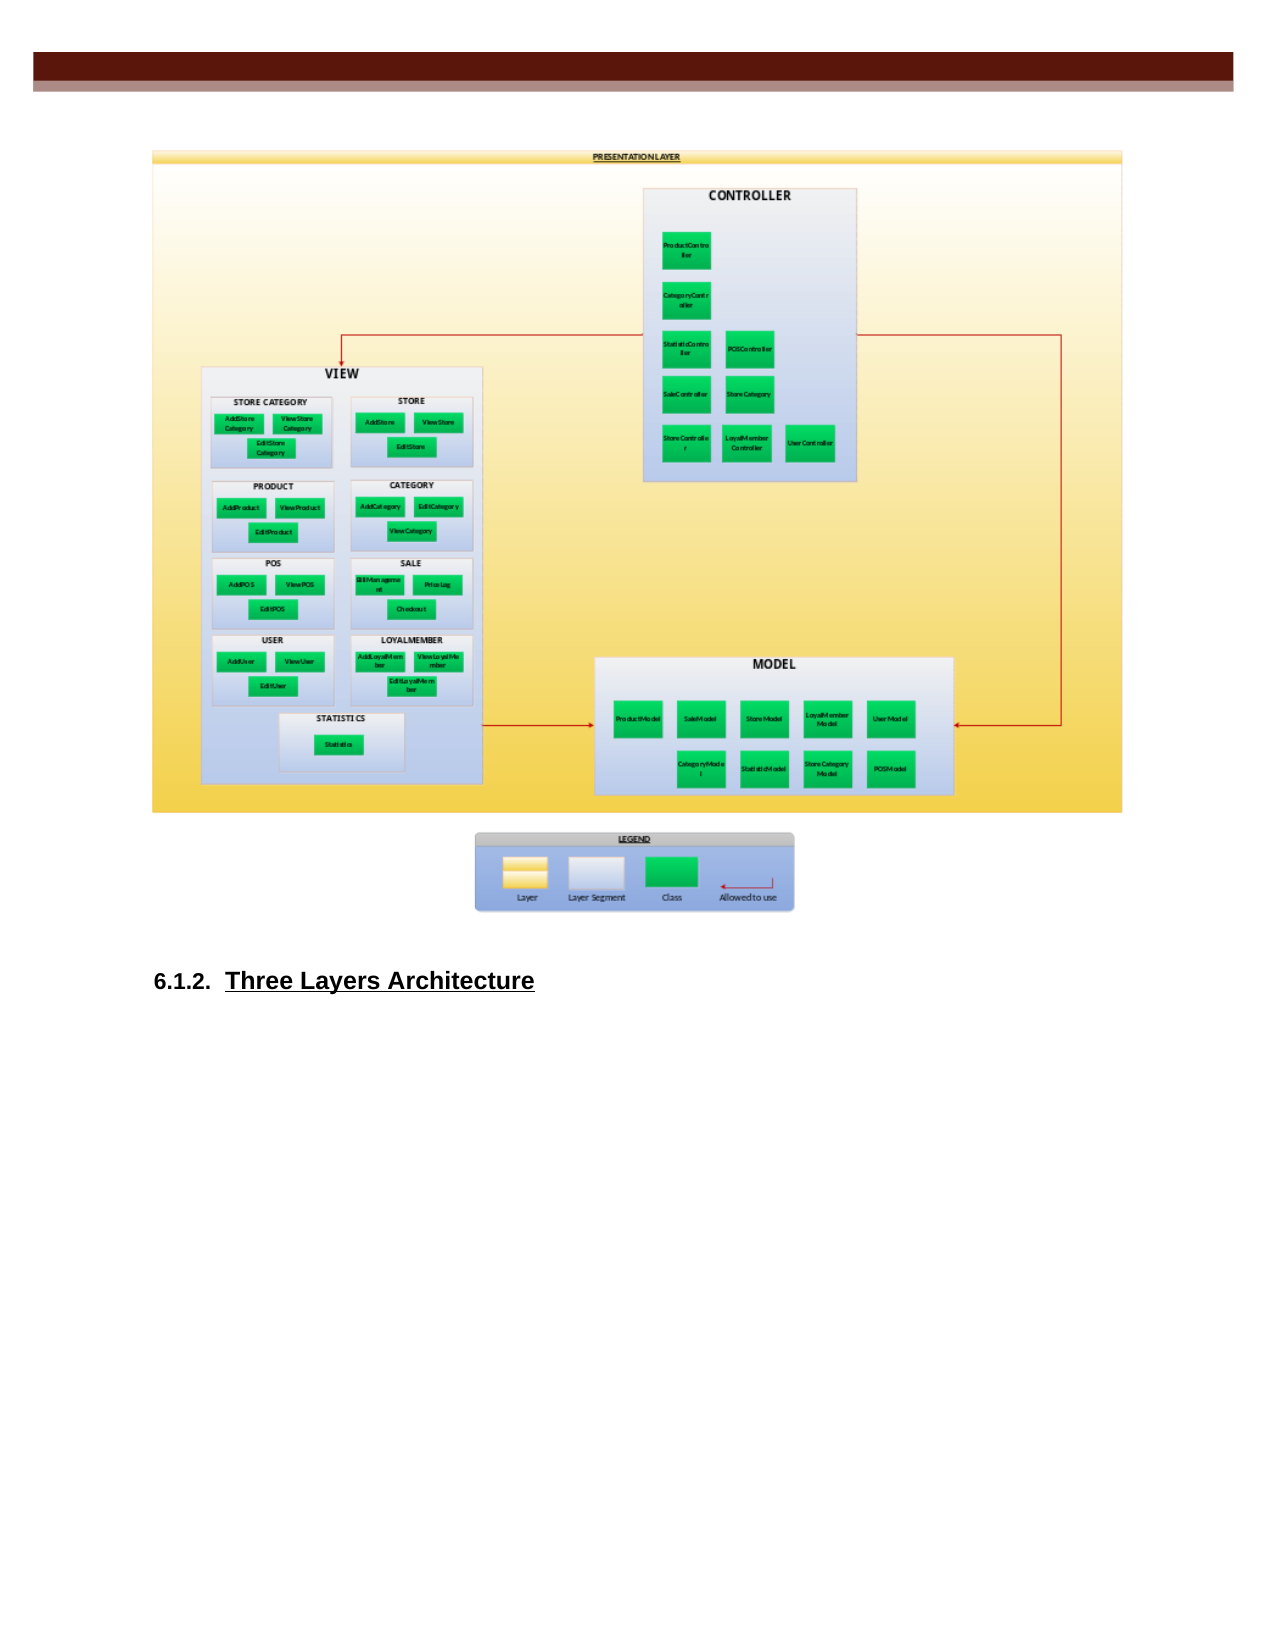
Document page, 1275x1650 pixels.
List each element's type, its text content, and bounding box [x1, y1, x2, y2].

list Three Layers Architecture [154, 966, 1125, 994]
